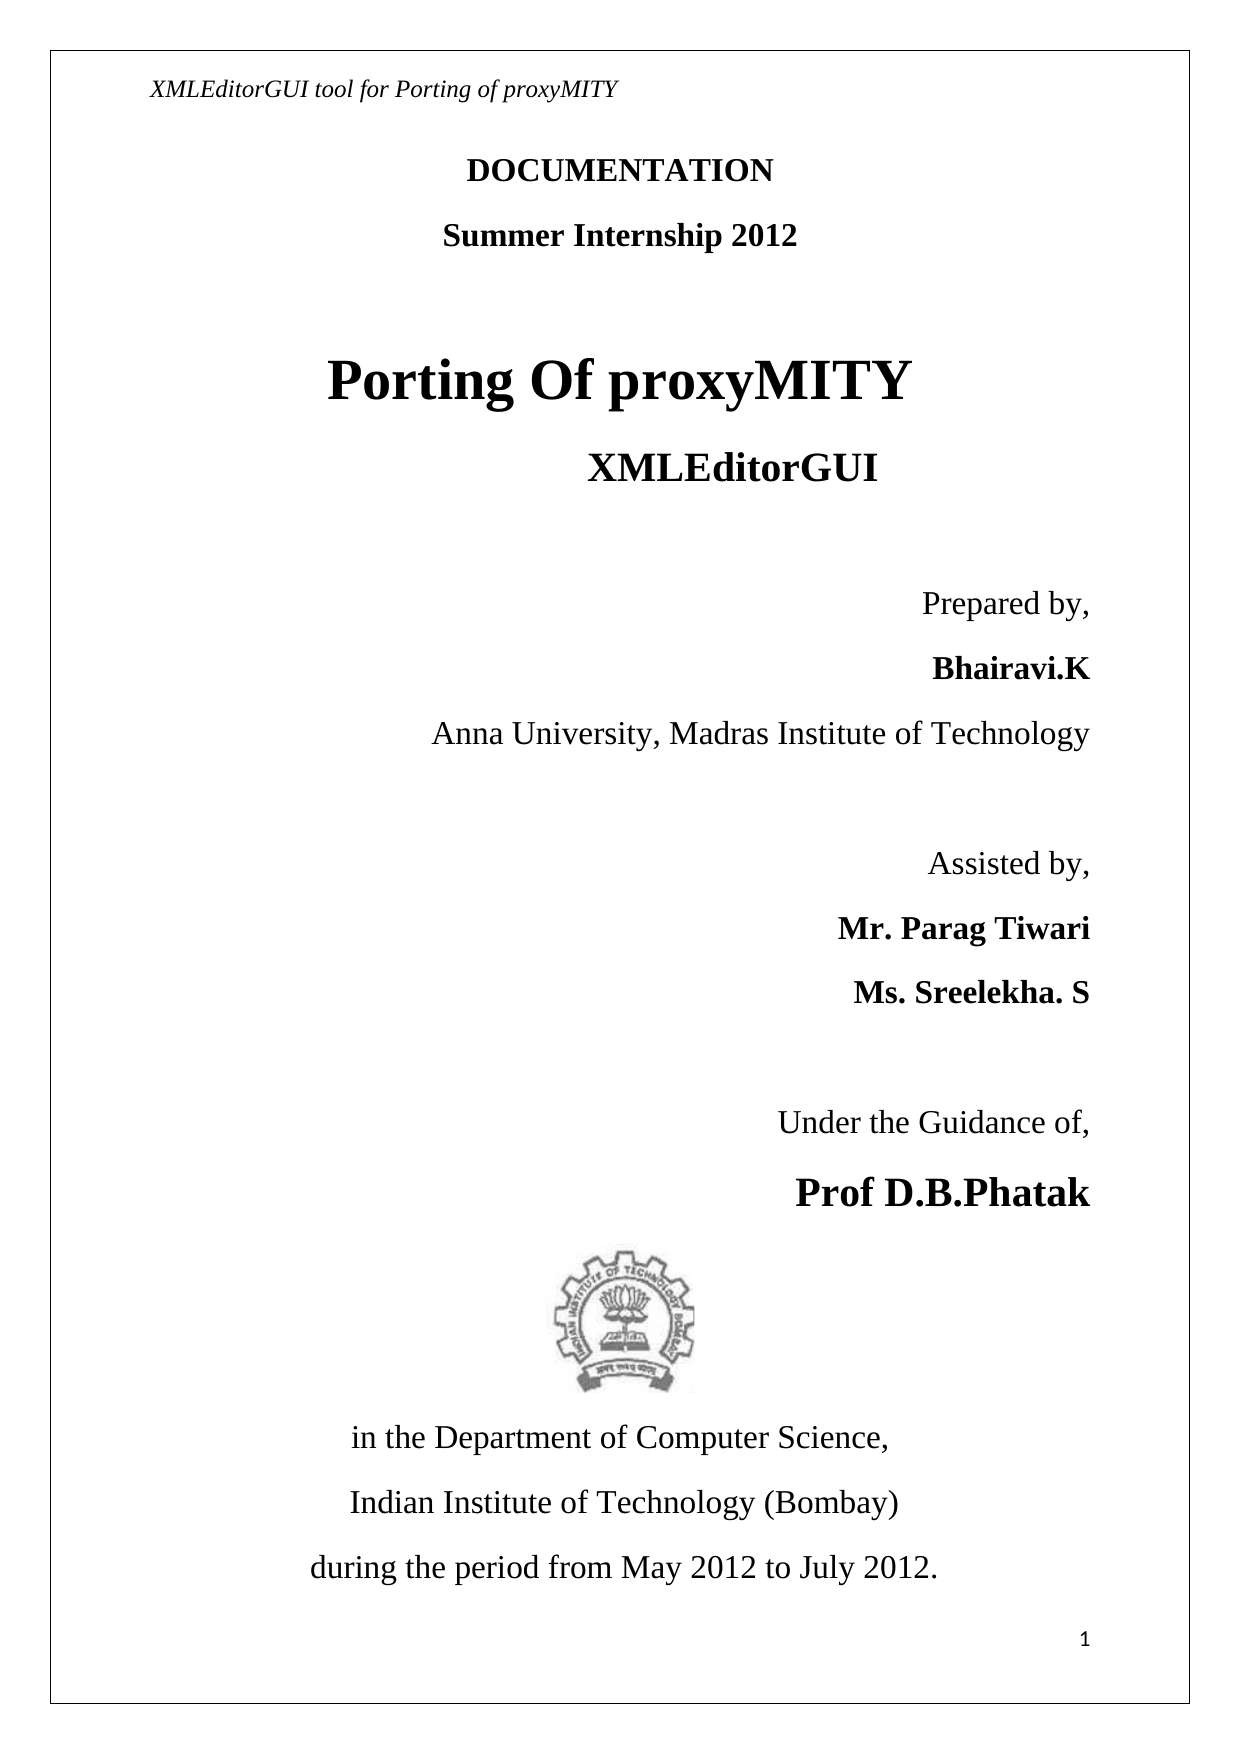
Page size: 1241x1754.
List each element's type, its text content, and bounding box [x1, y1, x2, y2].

text Mr. Parag Tiwari [150, 908, 1090, 946]
text Summer Internship 2012 [150, 215, 1090, 253]
text Bhairavi.K [150, 648, 1090, 687]
text Prepared by, [150, 583, 1090, 622]
text in the Department of Computer Science, [150, 1417, 1090, 1456]
text Assisted by, [150, 843, 1090, 881]
text Ms. Sreelekha. S [150, 973, 1090, 1011]
text during the period from May 2012 to July 2012. [150, 1547, 1090, 1585]
text Indian Institute of Technology (Bombay) [150, 1482, 1090, 1520]
text Anna University, Madras Institute of Technology [150, 713, 1090, 752]
text DOCUMENTATION [150, 150, 1090, 188]
text Prof D.B.Phatak [150, 1167, 1090, 1215]
text Porting Of proxyMITY [150, 345, 1090, 412]
text Under the Guidance of, [150, 1103, 1090, 1141]
text XMLEditorGUI [150, 443, 1090, 491]
